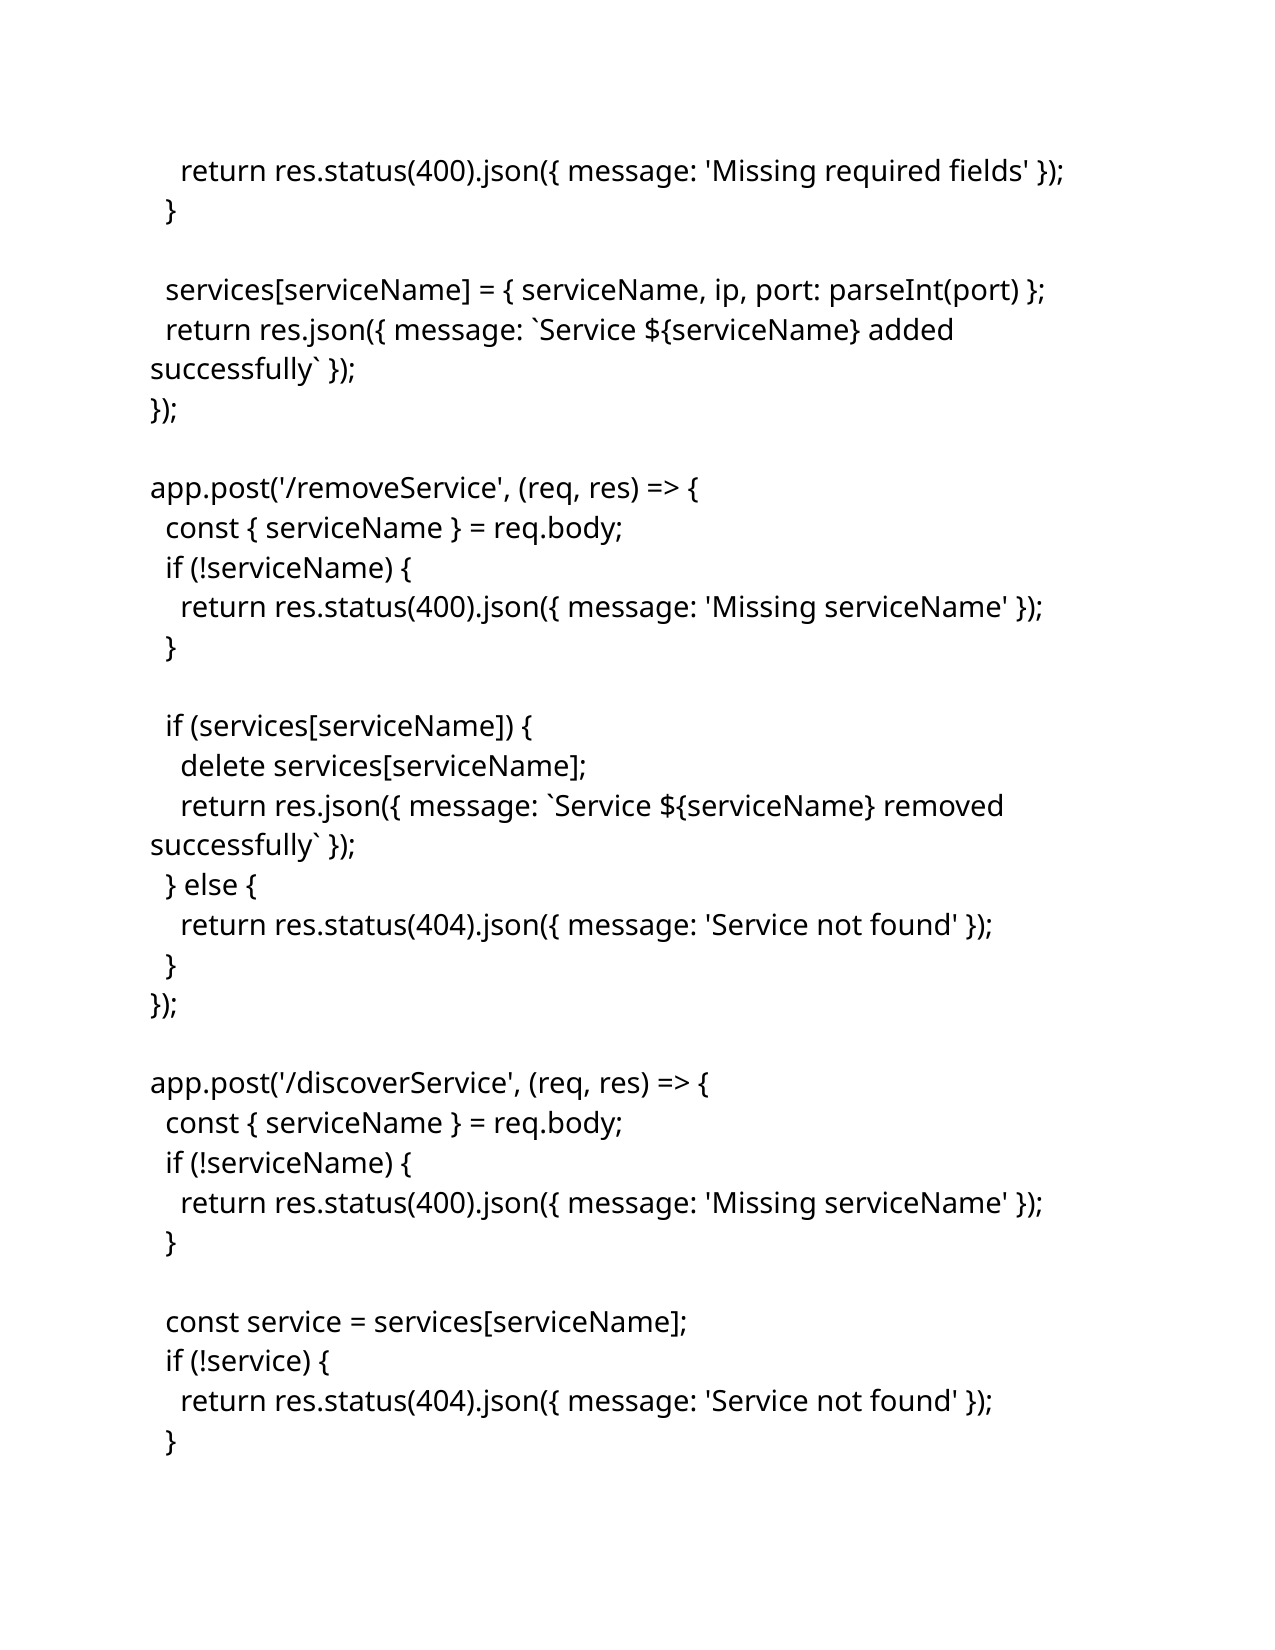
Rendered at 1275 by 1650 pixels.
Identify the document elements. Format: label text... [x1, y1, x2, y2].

text if (!service) { [150, 1341, 1125, 1380]
text const { serviceName } = req.body; [150, 507, 1125, 547]
text return res.status(404).json({ message: 'Service not found' }); [150, 904, 1125, 944]
text delete services[serviceName]; [150, 745, 1125, 785]
text }); [150, 983, 1125, 1023]
text app.post('/removeService', (req, res) => { [150, 467, 1125, 507]
text return res.status(400).json({ message: 'Missing required fields' }); [150, 150, 1125, 190]
text } [150, 944, 1125, 983]
text if (services[serviceName]) { [150, 706, 1125, 745]
text return res.status(400).json({ message: 'Missing serviceName' }); [150, 1182, 1125, 1222]
text } [150, 626, 1125, 666]
text return res.json({ message: `Service ${serviceName} added successfully` }); [150, 309, 1125, 388]
text if (!serviceName) { [150, 1142, 1125, 1182]
text } else { [150, 864, 1125, 904]
text if (!serviceName) { [150, 547, 1125, 587]
text return res.json({ message: `Service ${serviceName} removed successfully` }); [150, 785, 1125, 864]
text } [150, 190, 1125, 229]
text const service = services[serviceName]; [150, 1301, 1125, 1341]
text const { serviceName } = req.body; [150, 1102, 1125, 1142]
text services[serviceName] = { serviceName, ip, port: parseInt(port) }; [150, 269, 1125, 309]
text return res.status(404).json({ message: 'Service not found' }); [150, 1380, 1125, 1420]
text }); [150, 388, 1125, 428]
text app.post('/discoverService', (req, res) => { [150, 1063, 1125, 1102]
text return res.status(400).json({ message: 'Missing serviceName' }); [150, 587, 1125, 626]
text } [150, 1222, 1125, 1261]
text } [150, 1420, 1125, 1460]
